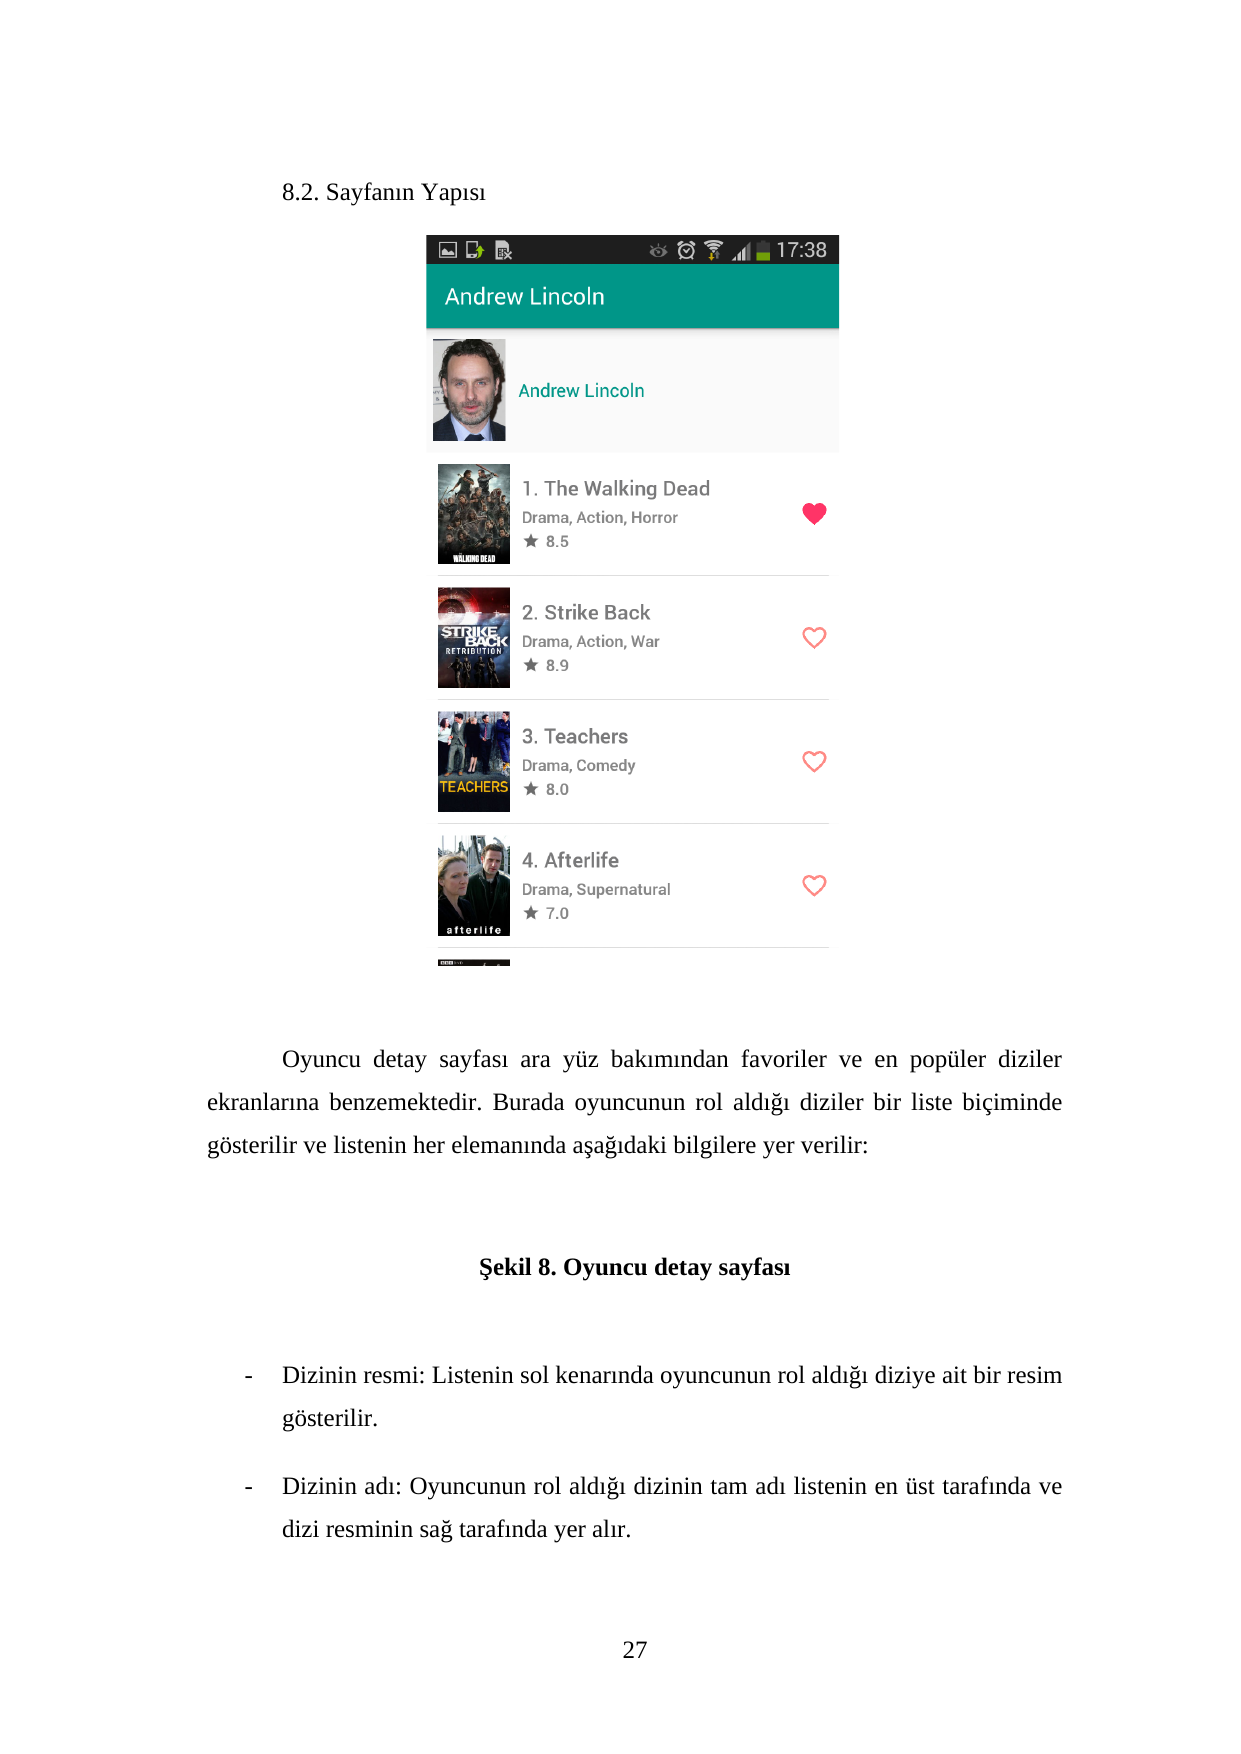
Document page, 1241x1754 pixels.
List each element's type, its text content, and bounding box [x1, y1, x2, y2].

list Dizinin adı: Oyuncunun rol aldığı dizinin tam adı listenin en üst tarafında ve dizi resminin sağ tarafında yer alır. [244, 1471, 1063, 1543]
picture [426, 235, 840, 966]
text 8.2. Sayfanın Yapısı [207, 177, 1063, 206]
list Dizinin resmi: Listenin sol kenarında oyuncunun rol aldığı diziye ait bir resim gösterilir. [244, 1360, 1063, 1432]
text Şekil 8. Oyuncu detay sayfası [207, 1252, 1063, 1281]
